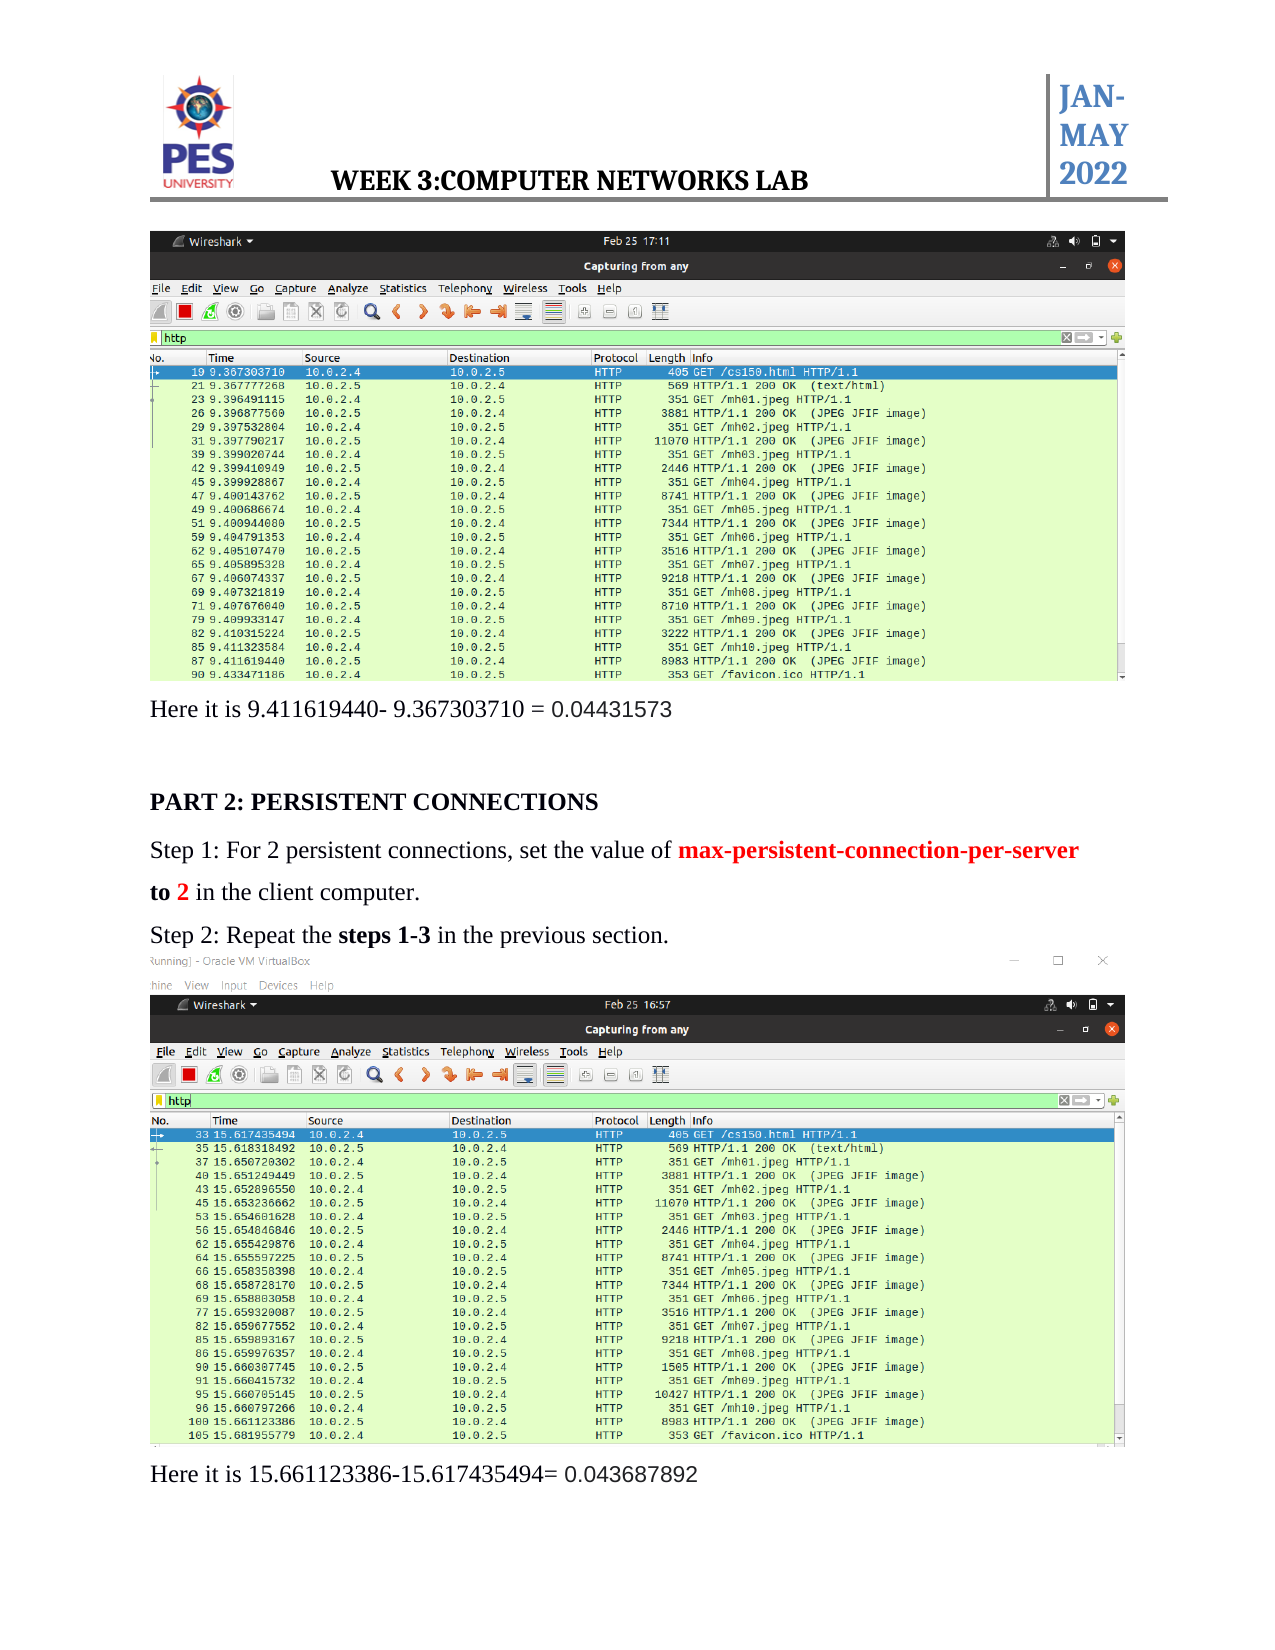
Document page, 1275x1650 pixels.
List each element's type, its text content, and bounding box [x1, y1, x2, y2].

text Step 2: Repeat the steps 1-3 in the previous section. [149, 920, 1086, 948]
picture [161, 73, 235, 190]
text Here it is 9.411619440- 9.367303710 = 0.04431573 [149, 694, 1086, 723]
text Step 1: For 2 persistent connections, set the value of max-persistent-connection-per-server to 2 in the client computer. [149, 835, 1086, 906]
picture [150, 230, 1125, 681]
text PART 2: PERSISTENT CONNECTIONS [149, 787, 1087, 816]
picture [150, 948, 1125, 1447]
text Here it is 15.661123386-15.617435494= 0.043687892 [150, 1459, 1125, 1488]
